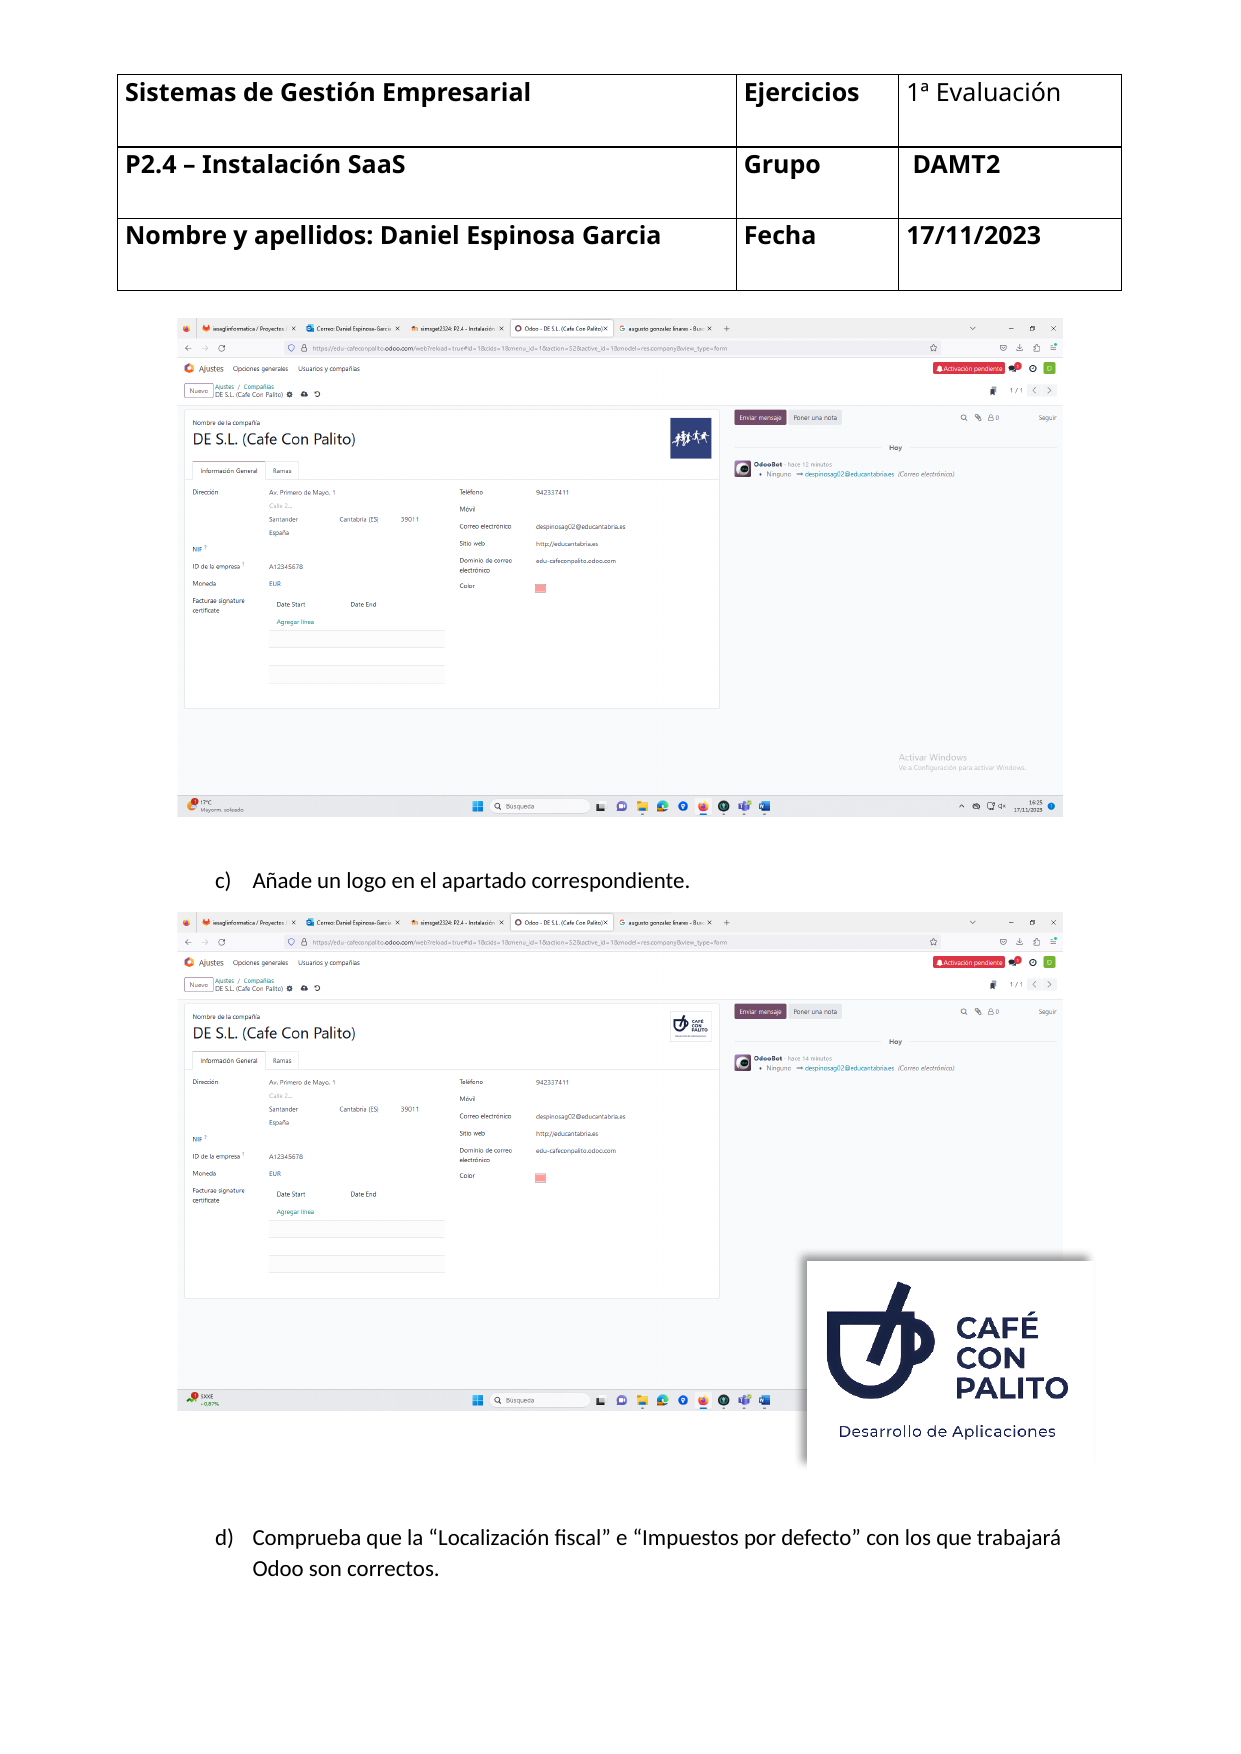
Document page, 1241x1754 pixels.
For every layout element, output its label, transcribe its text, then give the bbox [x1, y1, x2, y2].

list Añade un logo en el apartado correspondiente. [215, 866, 1063, 894]
picture [177, 318, 1063, 817]
picture [177, 912, 1094, 1470]
list Comprueba que la “Localización fiscal” e “Impuestos por defecto” con los que trabajará Odoo son correctos. [215, 1523, 1063, 1582]
